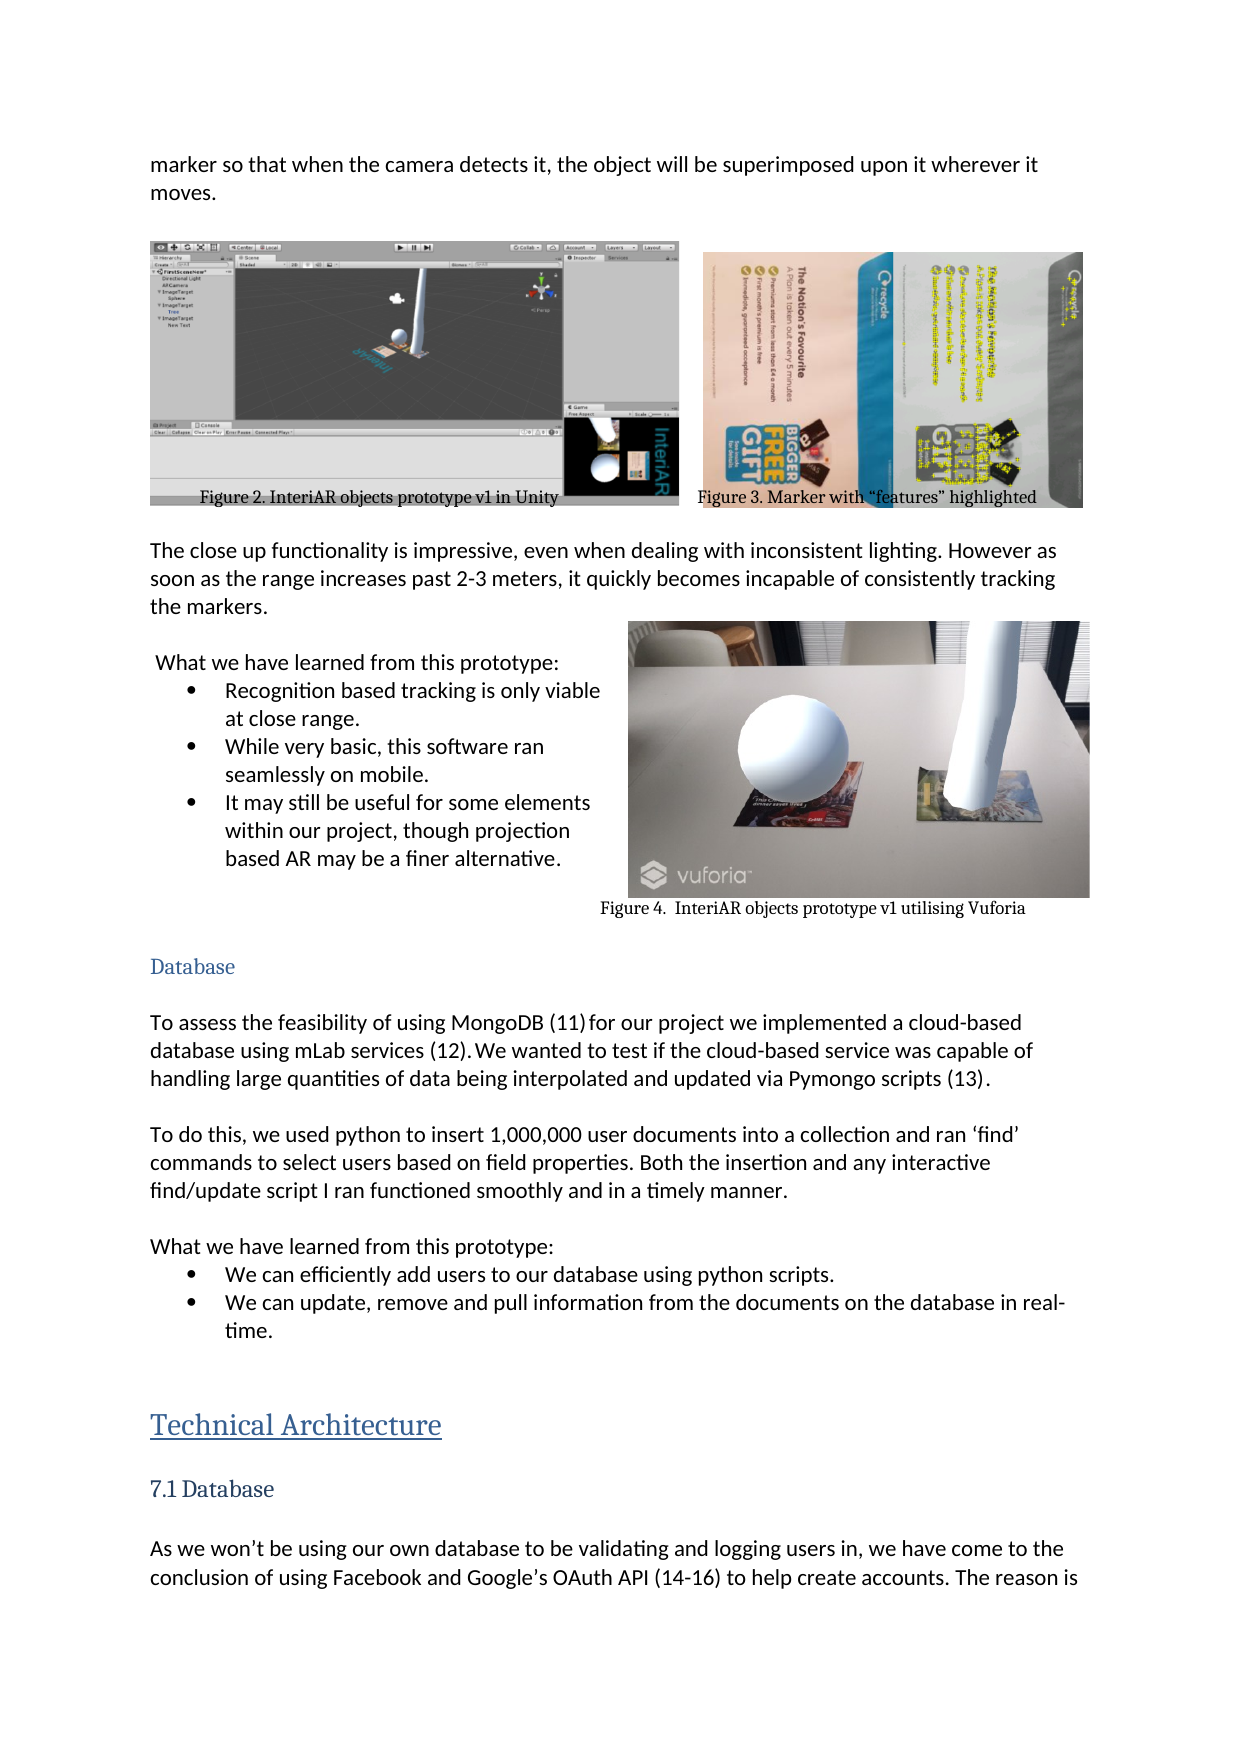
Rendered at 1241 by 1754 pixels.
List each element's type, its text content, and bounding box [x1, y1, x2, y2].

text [150, 150, 1090, 206]
list We can efficiently add users to our database using python scripts. [187, 1260, 1090, 1288]
picture [703, 252, 1083, 486]
list It may still be useful for some elements within our project, though projection based AR may be a finer alternative. [187, 788, 1090, 872]
subtitle Technical Architecture [150, 1407, 1090, 1443]
list While very basic, this software ran seamlessly on mobile. [187, 732, 1090, 788]
picture [628, 621, 1090, 648]
text The close up functionality is impressive, even when dealing with inconsistent lighting. However as soon as the range increases past 2-3 meters, it quickly becomes incapable of consistently tracking the markers. [150, 536, 1090, 620]
subtitle 7.1 Database [150, 1475, 1090, 1504]
text What we have learned from this prototype: [150, 1232, 1090, 1260]
picture [628, 872, 1090, 894]
text To assess the feasibility of using MongoDB (11) for our project we implemented a cloud-based database using mLab services (12). We wanted to test if the cloud-based service was capable of handling large quantities of data being interpolated and updated via Pymongo scripts (13). [150, 1008, 1090, 1092]
text Figure 4. InteriAR objects prototype v1 utilising Vuforia [600, 894, 1090, 919]
text To do this, we used python to insert 1,000,000 user documents into a collection and ran ‘find’ commands to select users based on field properties. Both the insertion and any interactive find/update script I ran functioned smoothly and in a timely manner. [150, 1120, 1090, 1204]
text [150, 1534, 1090, 1591]
subtitle Database [150, 954, 1090, 980]
text What we have learned from this prototype: [150, 648, 1090, 676]
picture [150, 241, 680, 486]
list We can update, remove and pull information from the documents on the database in real-time. [187, 1288, 1090, 1344]
list Recognition based tracking is only viable at close range. [187, 676, 1090, 732]
text Figure 2. InteriAR objects prototype v1 in Unity Figure 3. Marker with “features” highlighted [150, 486, 1090, 508]
